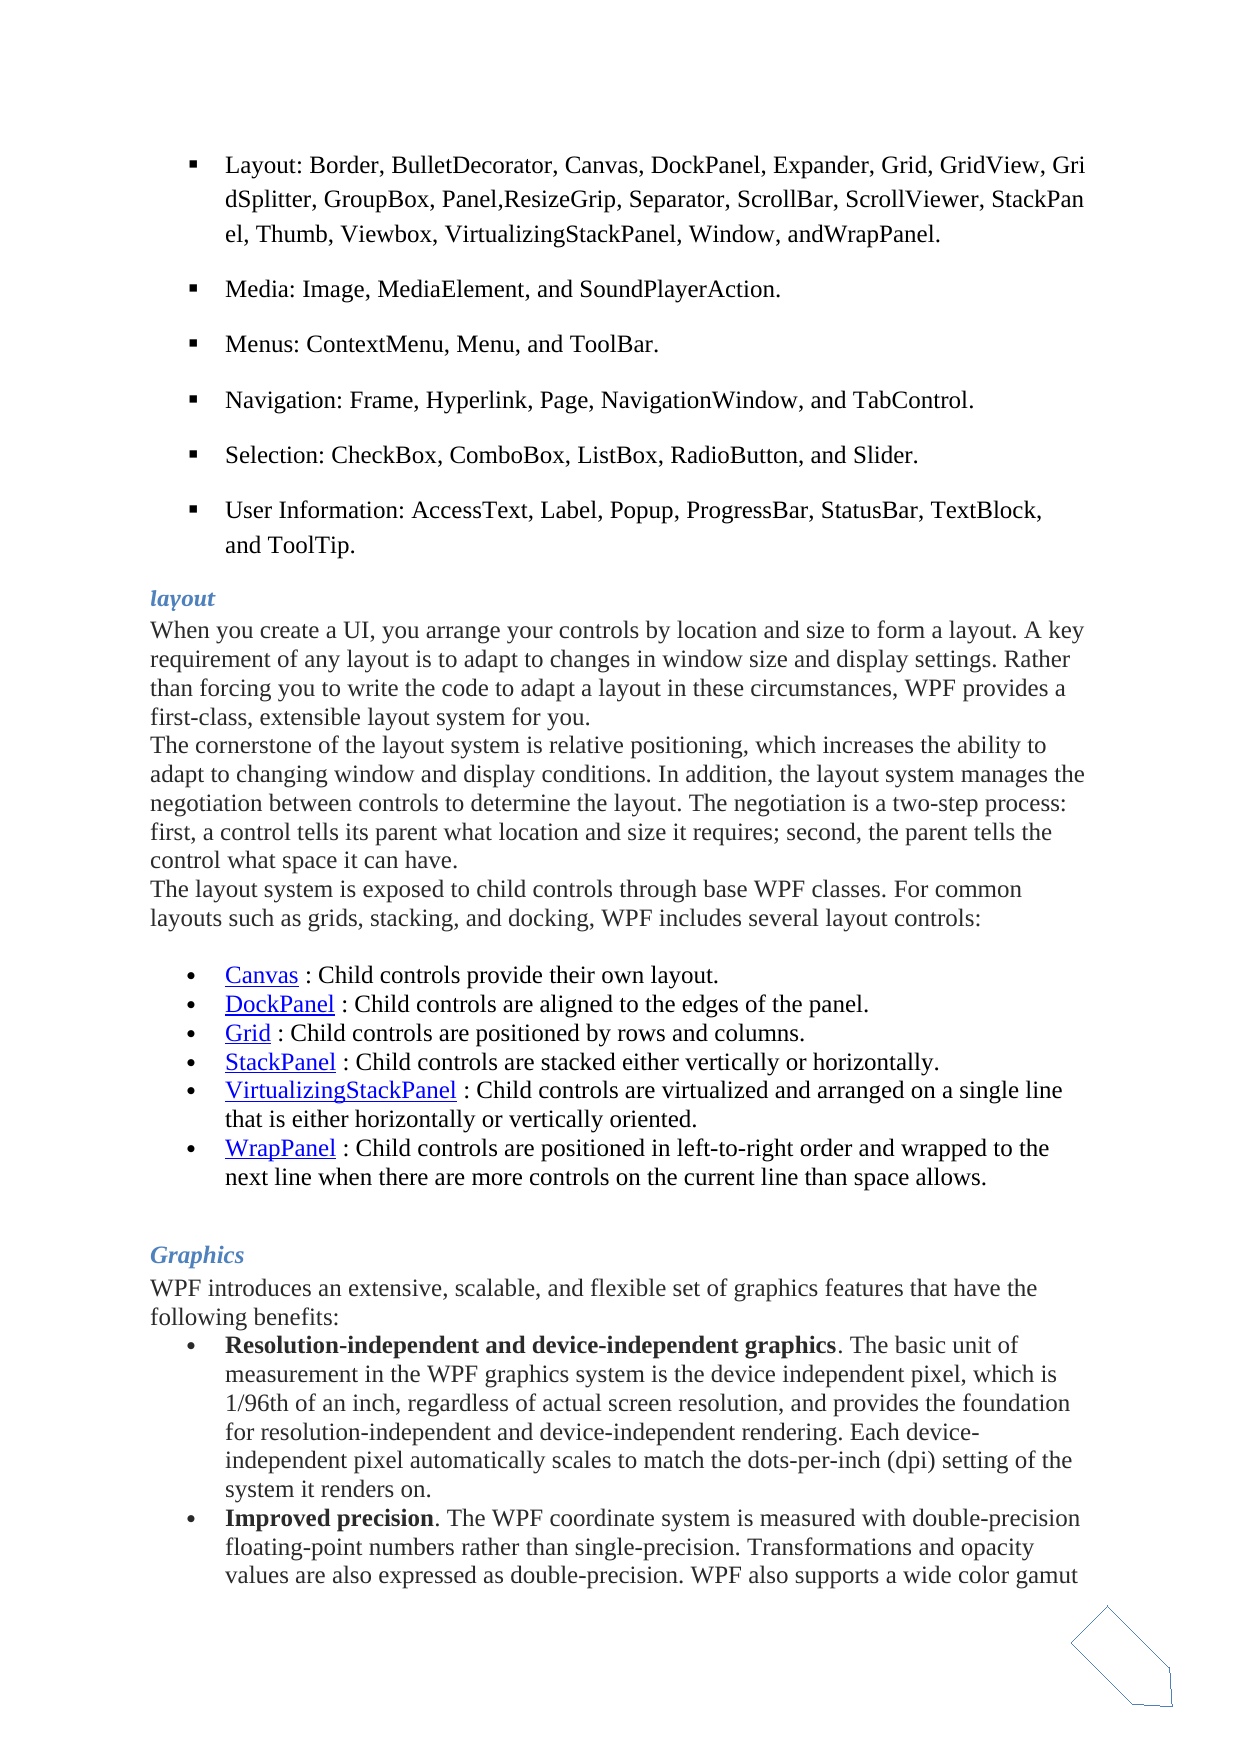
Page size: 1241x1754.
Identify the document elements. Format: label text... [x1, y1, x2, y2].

list Canvas : Child controls provide their own layout. [187, 961, 1090, 989]
subtitle layout [150, 585, 1090, 612]
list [187, 1503, 1090, 1589]
list Menus: ContextMenu, Menu, and ToolBar. [187, 329, 1090, 358]
list StackPanel : Child controls are stacked either vertically or horizontally. [187, 1047, 1090, 1076]
text The layout system is exposed to child controls through base WPF classes. For common layouts such as grids, stacking, and docking, WPF includes several layout controls: [150, 874, 1090, 932]
list Grid : Child controls are positioned by rows and columns. [187, 1018, 1090, 1047]
list Layout: Border, BulletDecorator, Canvas, DockPanel, Expander, Grid, GridView, GridSplitter, GroupBox, Panel,ResizeGrip, Separator, ScrollBar, ScrollViewer, StackPanel, Thumb, Viewbox, VirtualizingStackPanel, Window, andWrapPanel. [187, 150, 1090, 248]
list VirtualizingStackPanel : Child controls are virtualized and arranged on a single line that is either horizontally or vertically oriented. [187, 1076, 1090, 1133]
subtitle Graphics [150, 1240, 1090, 1269]
list WrapPanel : Child controls are positioned in left-to-right order and wrapped to the next line when there are more controls on the current line than space allows. [187, 1133, 1090, 1191]
list Resolution-independent and device-independent graphics. The basic unit of measurement in the WPF graphics system is the device independent pixel, which is 1/96th of an inch, regardless of actual screen resolution, and provides the foundation for resolution-independent and device-independent rendering. Each device-independent pixel automatically scales to match the dots-per-inch (dpi) setting of the system it renders on. [187, 1331, 1090, 1503]
list DockPanel : Child controls are aligned to the edges of the panel. [187, 989, 1090, 1018]
list Navigation: Frame, Hyperlink, Page, NavigationWindow, and TabControl. [187, 385, 1090, 414]
text The cornerstone of the layout system is relative positioning, which increases the ability to adapt to changing window and display conditions. In addition, the layout system manages the negotiation between controls to determine the layout. The negotiation is a two-step process: first, a control tells its parent what location and size it requires; second, the parent tells the control what space it can have. [150, 731, 1090, 874]
list User Information: AccessText, Label, Popup, ProgressBar, StatusBar, TextBlock, and ToolTip. [187, 496, 1090, 559]
text WPF introduces an extensive, scalable, and flexible set of graphics features that have the following benefits: [150, 1273, 1090, 1331]
text When you create a UI, you arrange your controls by location and size to form a layout. A key requirement of any layout is to adapt to changes in window size and display settings. Rather than forcing you to write the code to adapt a layout in these circumstances, WPF provides a first-class, extensible layout system for you. [150, 616, 1090, 731]
list Media: Image, MediaElement, and SoundPlayerAction. [187, 274, 1090, 303]
list Selection: CheckBox, ComboBox, ListBox, RadioButton, and Slider. [187, 440, 1090, 469]
